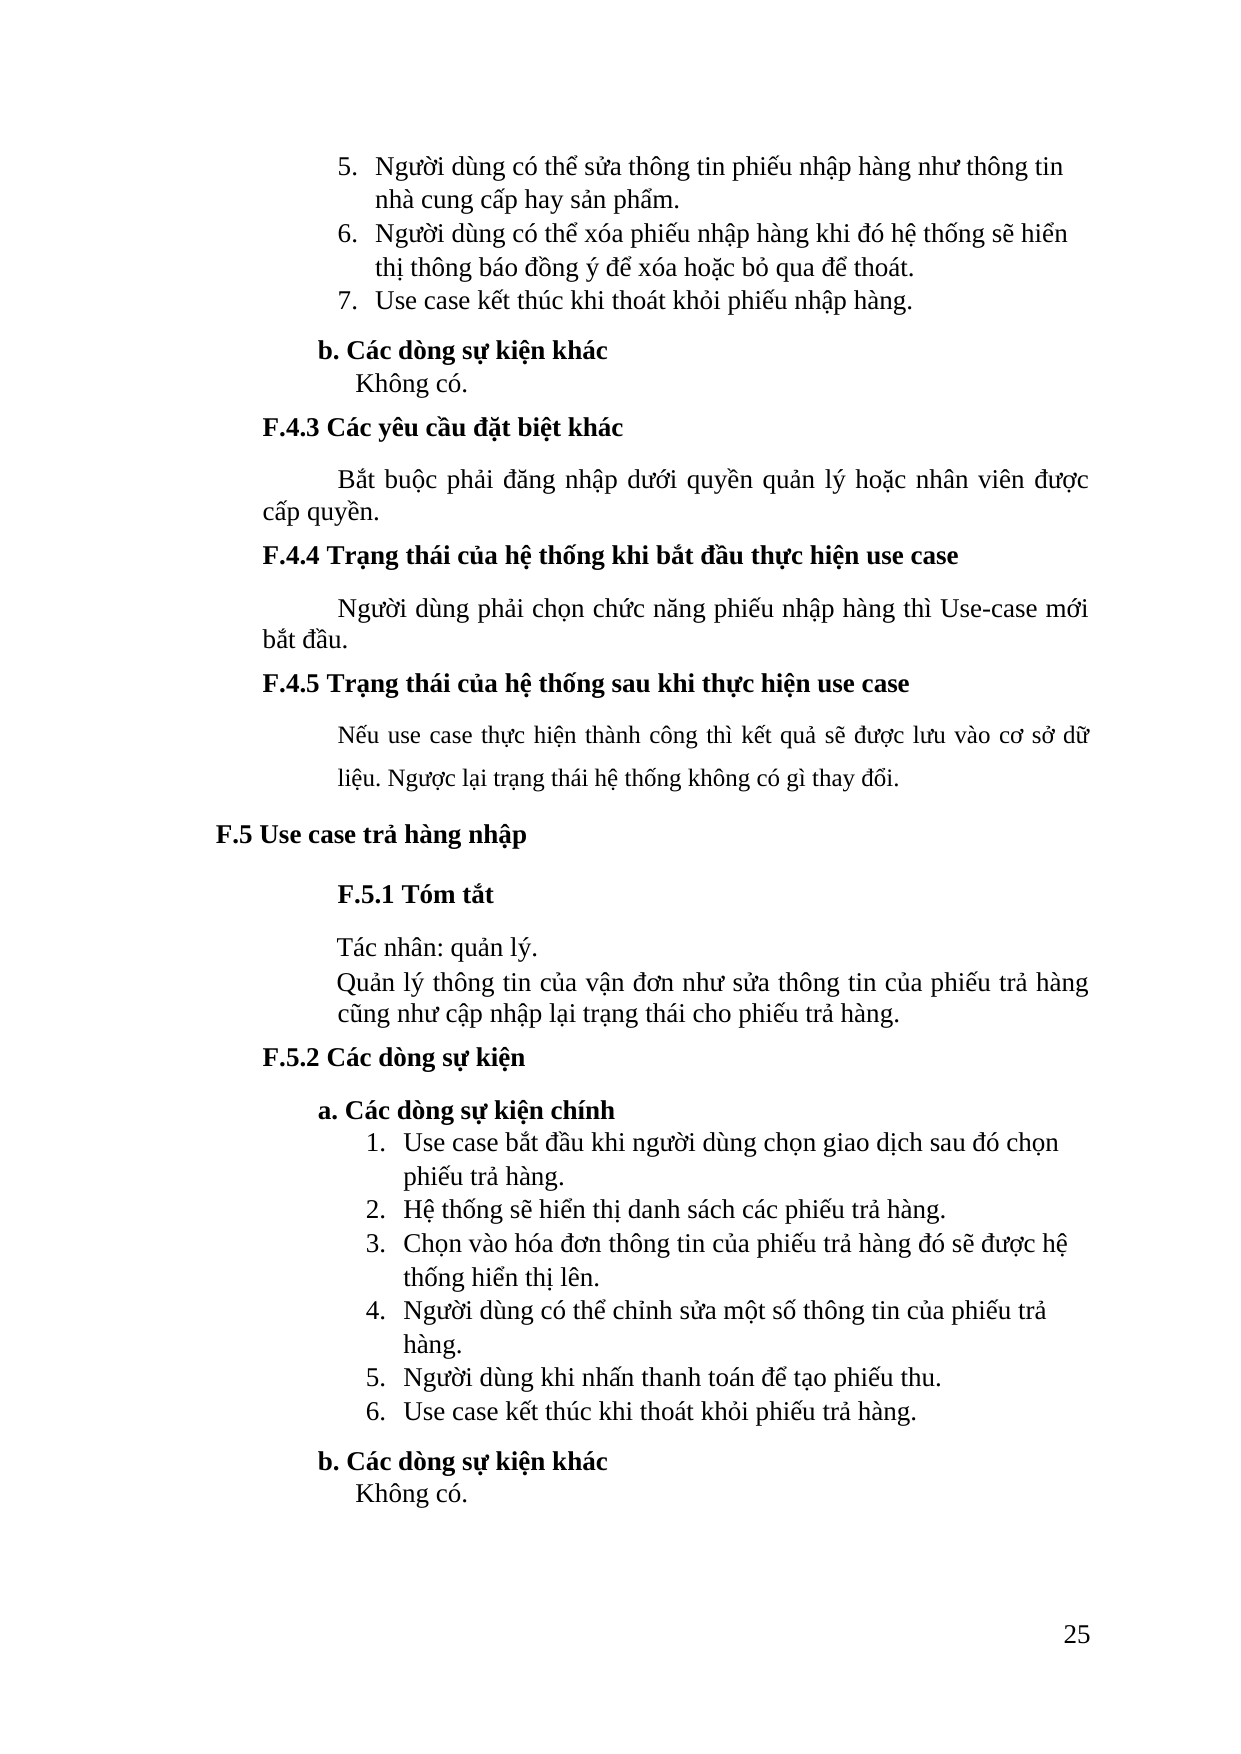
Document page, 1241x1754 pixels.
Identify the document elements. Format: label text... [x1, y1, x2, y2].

list Chọn vào hóa đơn thông tin của phiếu trả hàng đó sẽ được hệ thống hiển thị lên. [366, 1227, 1090, 1292]
list Người dùng khi nhấn thanh toán để tạo phiếu thu. [366, 1361, 1090, 1392]
text Bắt buộc phải đăng nhập dưới quyền quản lý hoặc nhân viên được cấp quyền. [262, 464, 1090, 526]
subtitle F.4.3 Các yêu cầu đặt biệt khác [262, 411, 1090, 442]
subtitle F.5.2 Các dòng sự kiện [262, 1041, 1090, 1072]
subtitle F.5.1 Tóm tắt [337, 878, 1090, 909]
text Tác nhân: quản lý. [336, 931, 1090, 962]
list Use case kết thúc khi thoát khỏi phiếu nhập hàng. [337, 284, 1090, 315]
text Không có. [355, 367, 1090, 398]
subtitle F.5 Use case trả hàng nhập [216, 819, 1090, 850]
list Use case kết thúc khi thoát khỏi phiếu trả hàng. [366, 1395, 1090, 1426]
list Người dùng phải chọn chức năng phiếu nhập hàng thì Use-case mới bắt đầu. [262, 592, 1090, 654]
subtitle a. Các dòng sự kiện chính [318, 1094, 1090, 1125]
list Người dùng có thể chỉnh sửa một số thông tin của phiếu trả hàng. [366, 1294, 1090, 1359]
subtitle F.4.4 Trạng thái của hệ thống khi bắt đầu thực hiện use case [262, 539, 1090, 570]
subtitle b. Các dòng sự kiện khác [318, 1445, 1090, 1476]
subtitle b. Các dòng sự kiện khác [318, 334, 1090, 366]
list Use case bắt đầu khi người dùng chọn giao dịch sau đó chọn phiếu trả hàng. [366, 1126, 1090, 1191]
text Không có. [355, 1477, 1090, 1509]
list Hệ thống sẽ hiển thị danh sách các phiếu trả hàng. [366, 1193, 1090, 1225]
list Người dùng có thể sửa thông tin phiếu nhập hàng như thông tin nhà cung cấp hay sản phẩm. [337, 150, 1090, 215]
list Người dùng có thể xóa phiếu nhập hàng khi đó hệ thống sẽ hiển thị thông báo đồng ý để xóa hoặc bỏ qua để thoát. [337, 217, 1090, 282]
subtitle F.4.5 Trạng thái của hệ thống sau khi thực hiện use case [262, 667, 1090, 698]
text Quản lý thông tin của vận đơn như sửa thông tin của phiếu trả hàng cũng như cập nhập lại trạng thái cho phiếu trả hàng. [336, 966, 1090, 1028]
text Nếu use case thực hiện thành công thì kết quả sẽ được lưu vào cơ sở dữ liệu. Ngược lại trạng thái hệ thống không có gì thay đổi. [337, 720, 1090, 792]
